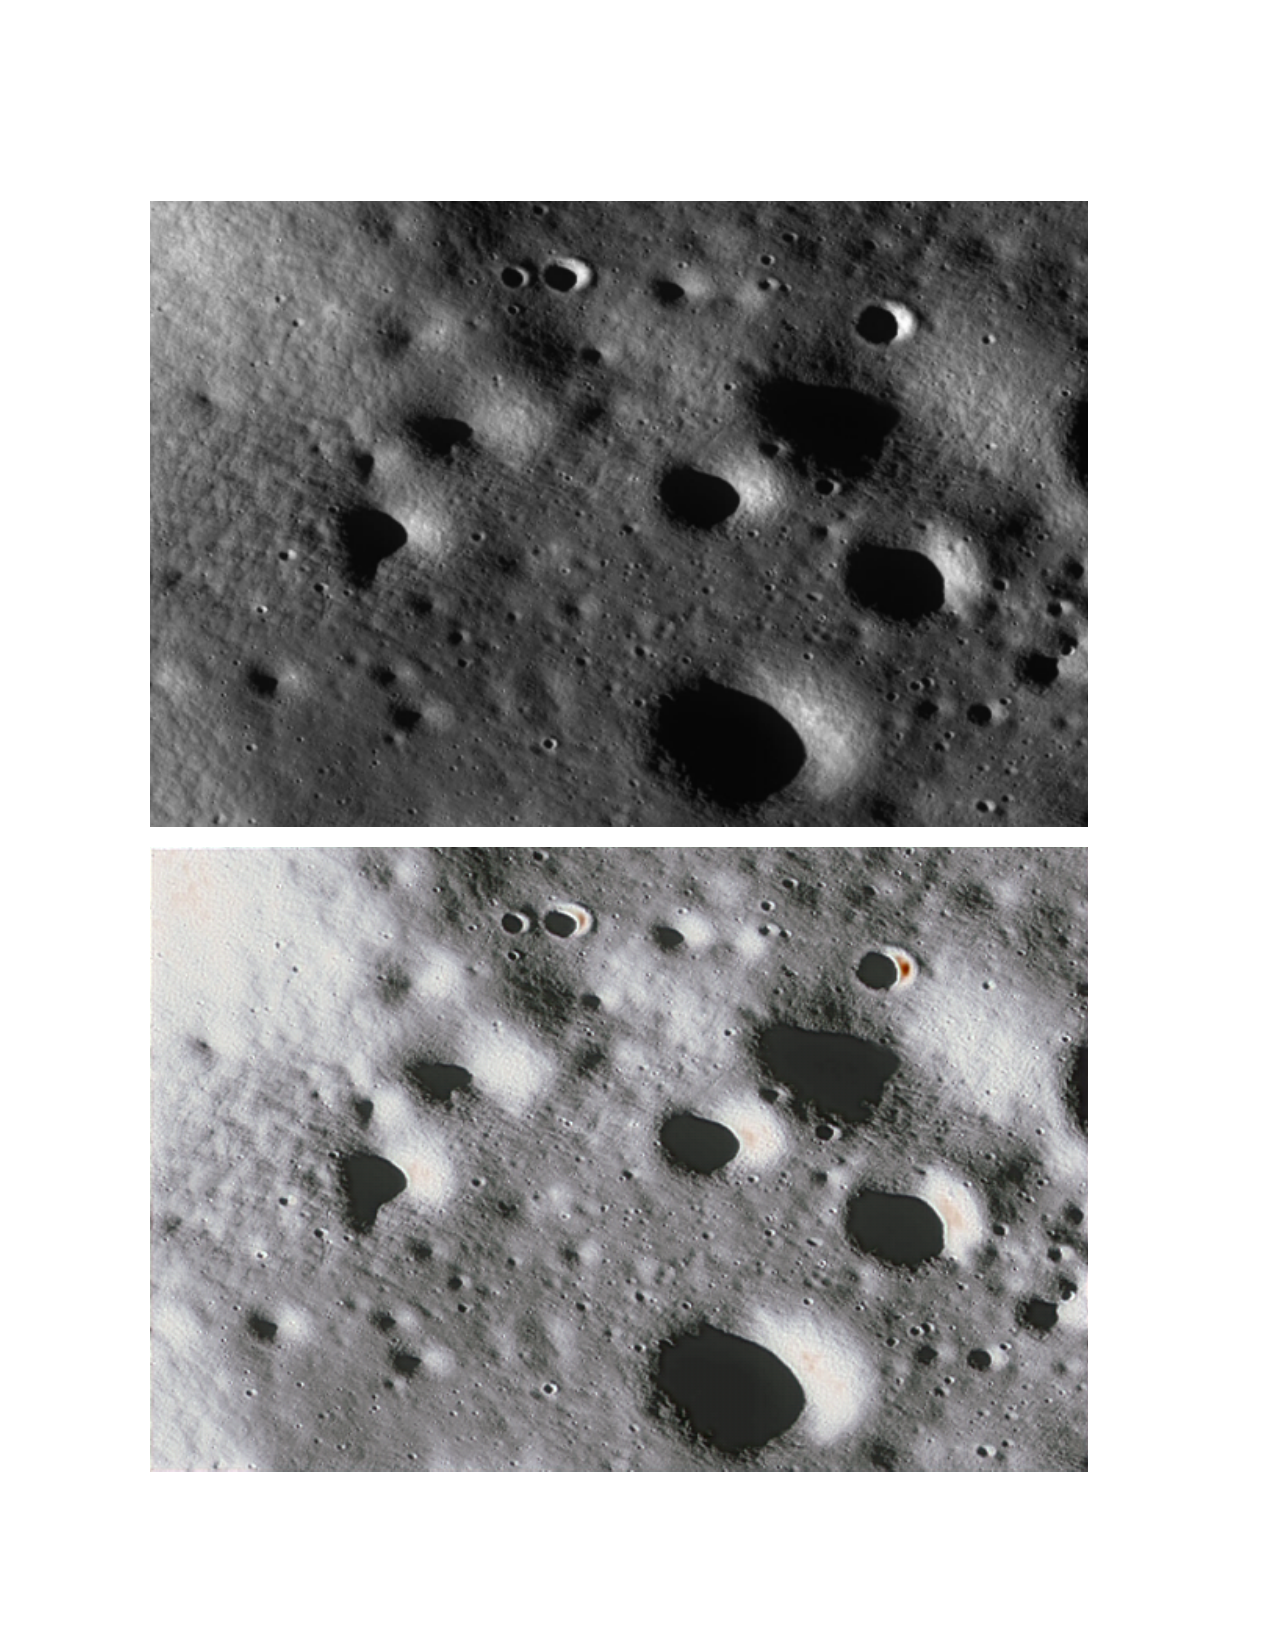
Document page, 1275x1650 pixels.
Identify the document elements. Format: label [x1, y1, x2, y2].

picture [150, 201, 1088, 827]
picture [150, 847, 1088, 1472]
